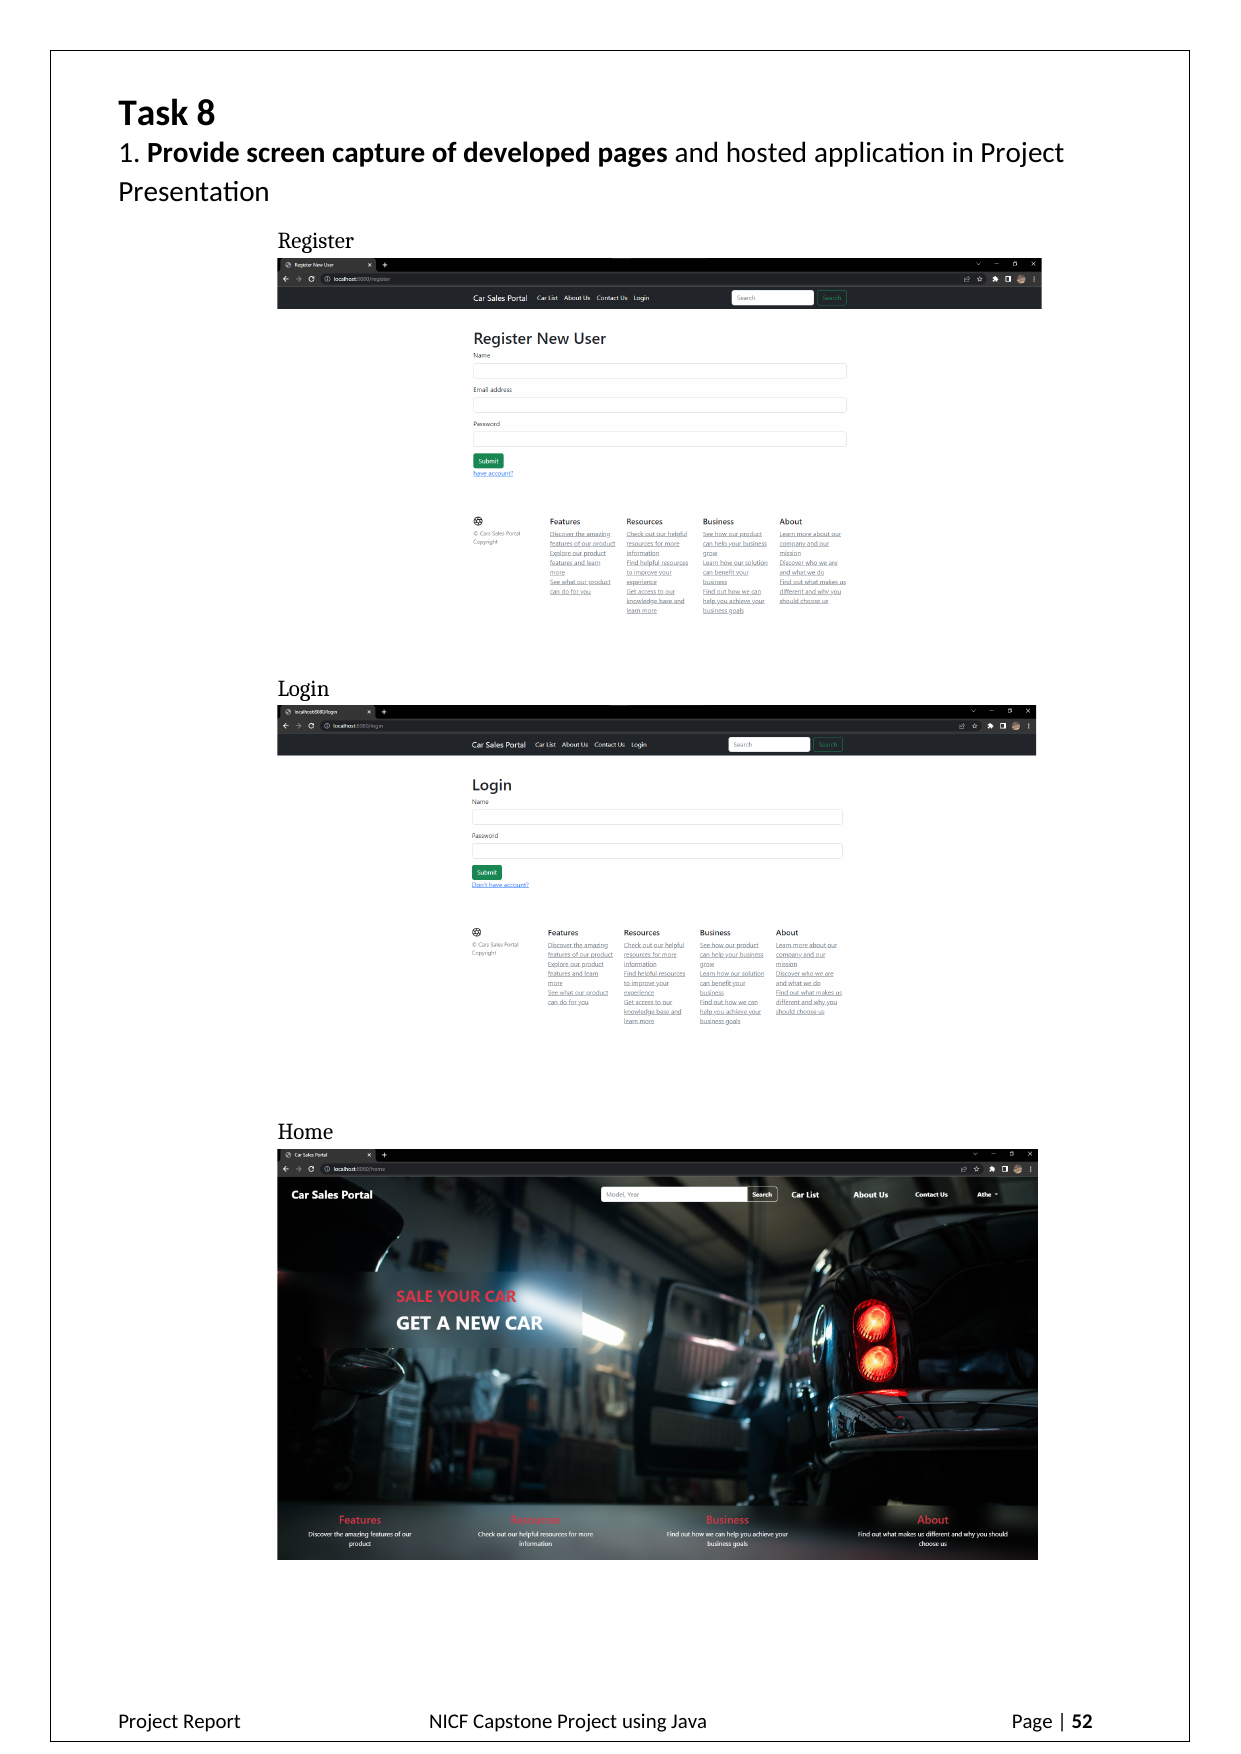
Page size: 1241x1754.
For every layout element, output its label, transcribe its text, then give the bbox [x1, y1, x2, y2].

text 1. Provide screen capture of developed pages and hosted application in Project Presentation [118, 134, 1122, 208]
list Home [277, 1119, 1042, 1145]
text Task 8 [118, 89, 1122, 134]
picture [277, 1149, 1038, 1560]
picture [277, 258, 1042, 672]
list Register [277, 228, 1042, 254]
picture [277, 705, 1037, 1115]
list Login [277, 676, 1042, 702]
